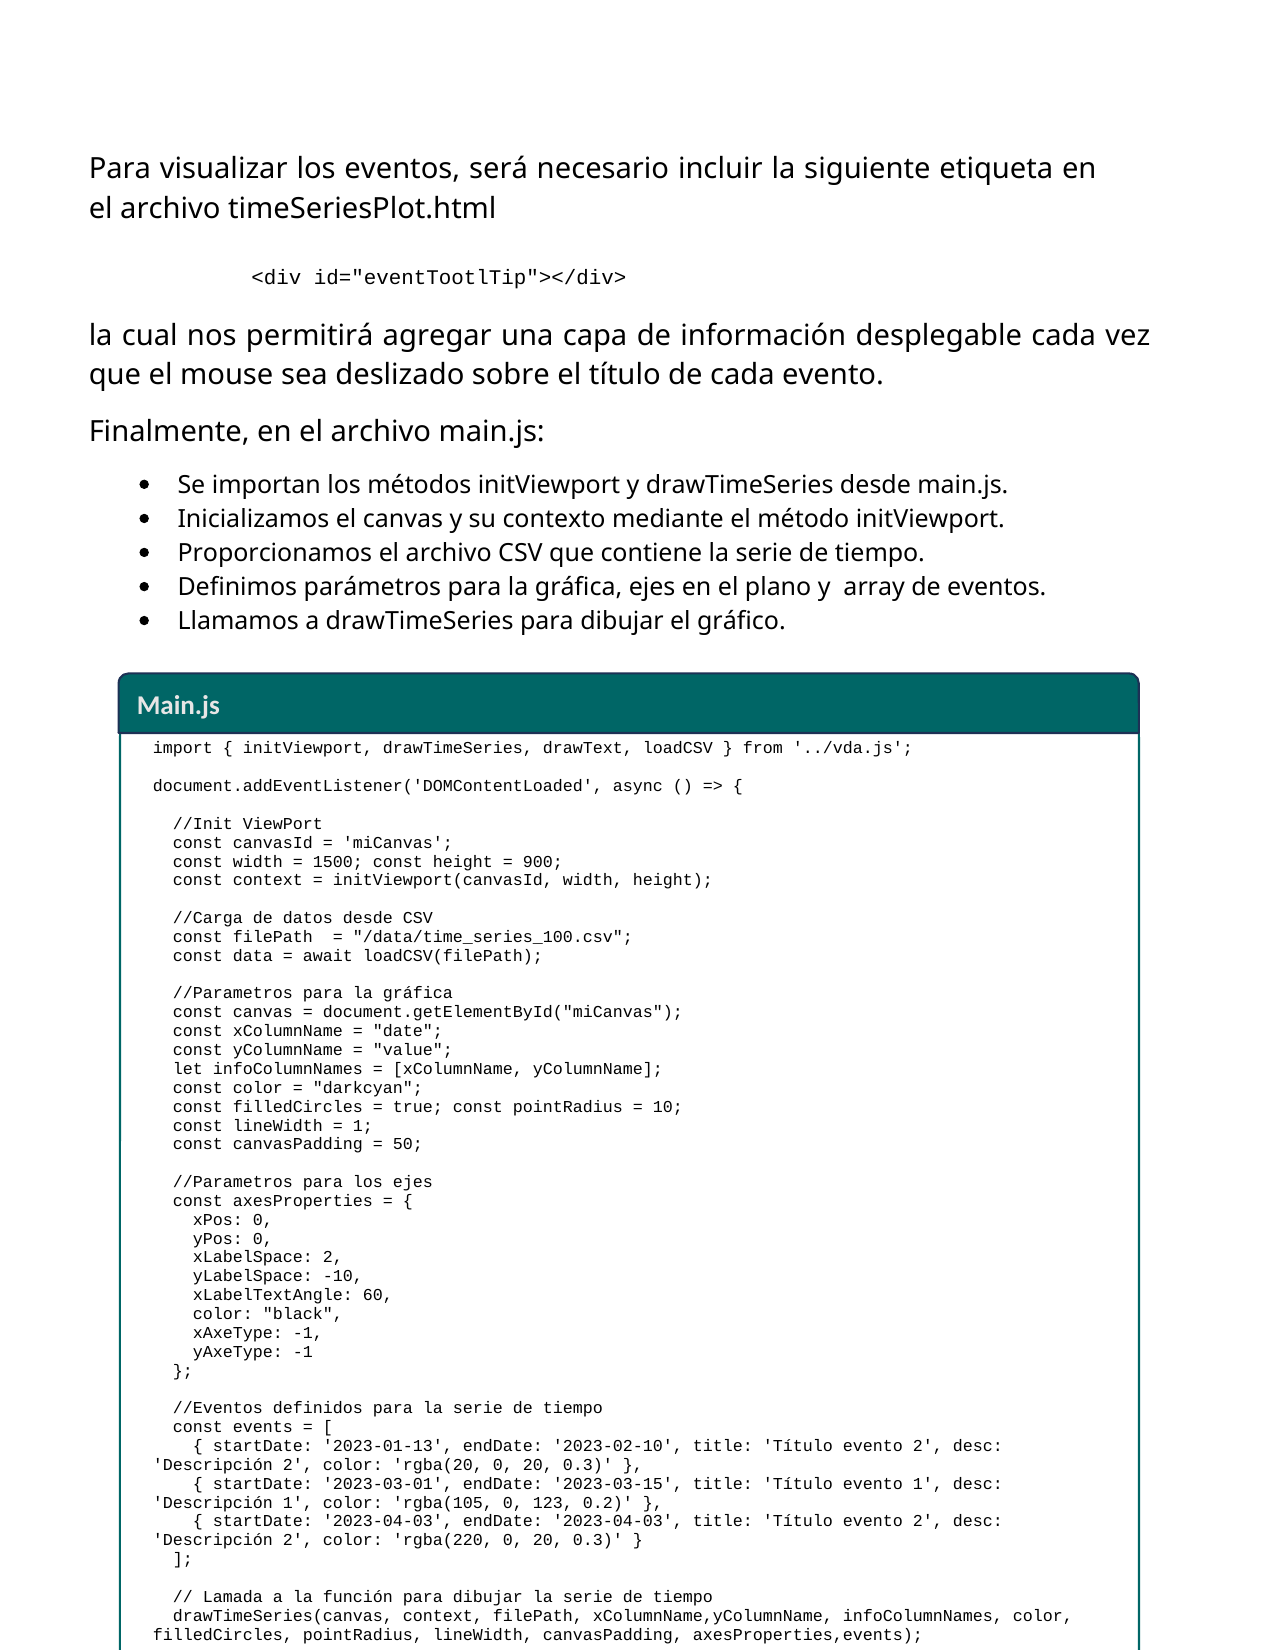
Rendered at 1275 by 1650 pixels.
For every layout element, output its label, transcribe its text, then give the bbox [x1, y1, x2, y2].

list Se importan los métodos initViewport y drawTimeSeries desde main.js. [140, 466, 1098, 500]
list Proporcionamos el archivo CSV que contiene la serie de tiempo. [140, 534, 1098, 568]
list Definimos parámetros para la gráfica, ejes en el plano y array de eventos. [140, 568, 1098, 603]
text Para visualizar los eventos, será necesario incluir la siguiente etiqueta en el archivo timeSeriesPlot.html [88, 148, 1098, 227]
list Llamamos a drawTimeSeries para dibujar el gráfico. [140, 603, 1098, 637]
list Inicializamos el canvas y su contexto mediante el método initViewport. [140, 500, 1098, 534]
text <div id="eventTootlTip"></div> [177, 267, 1098, 290]
text Finalmente, en el archivo main.js: [88, 410, 1152, 450]
text la cual nos permitirá agregar una capa de información desplegable cada vez que el mouse sea deslizado sobre el título de cada evento. [88, 314, 1152, 393]
